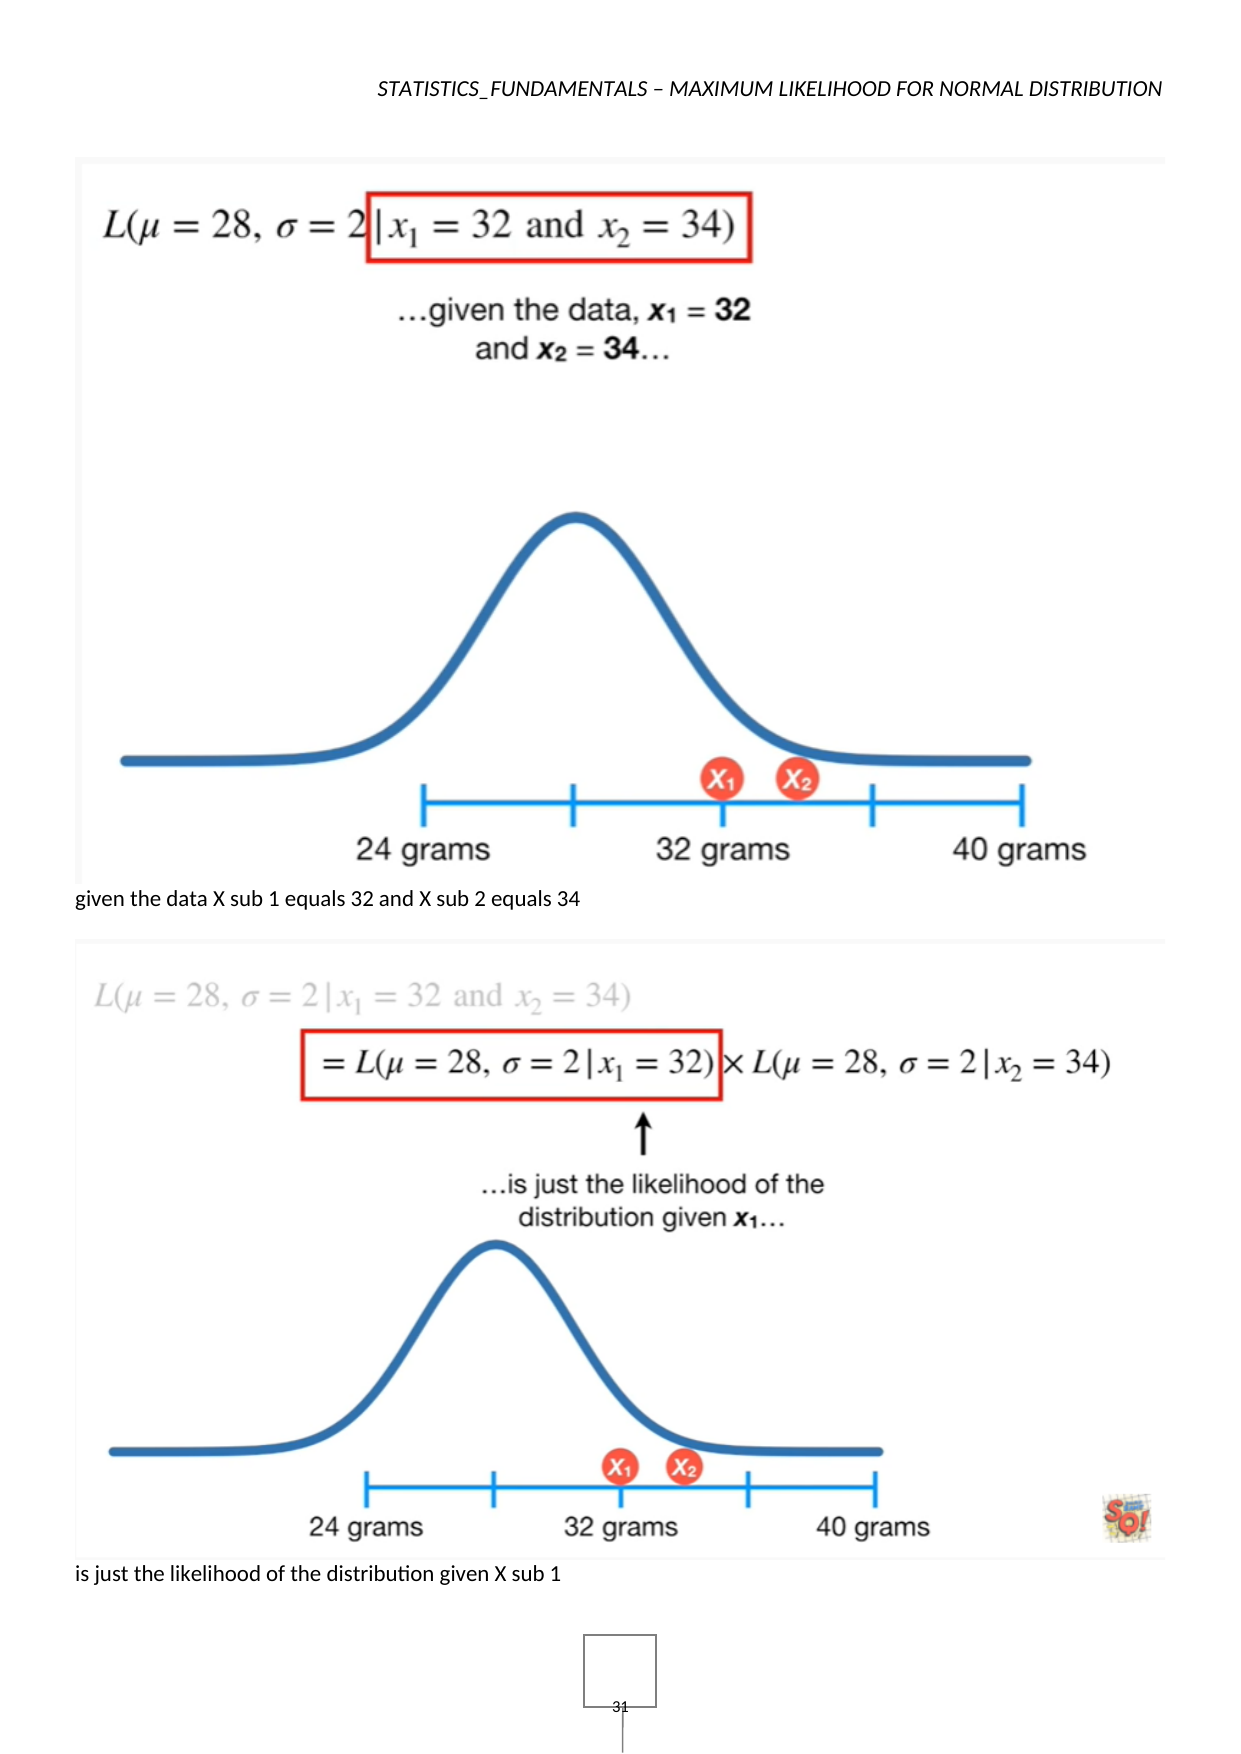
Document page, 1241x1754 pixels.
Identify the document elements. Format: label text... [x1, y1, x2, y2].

text given the data X sub 1 equals 32 and X sub 2 equals 34 [75, 884, 1165, 912]
picture [75, 939, 1166, 1560]
text is just the likelihood of the distribution given X sub 1 [75, 1560, 1165, 1587]
picture [75, 157, 1166, 884]
